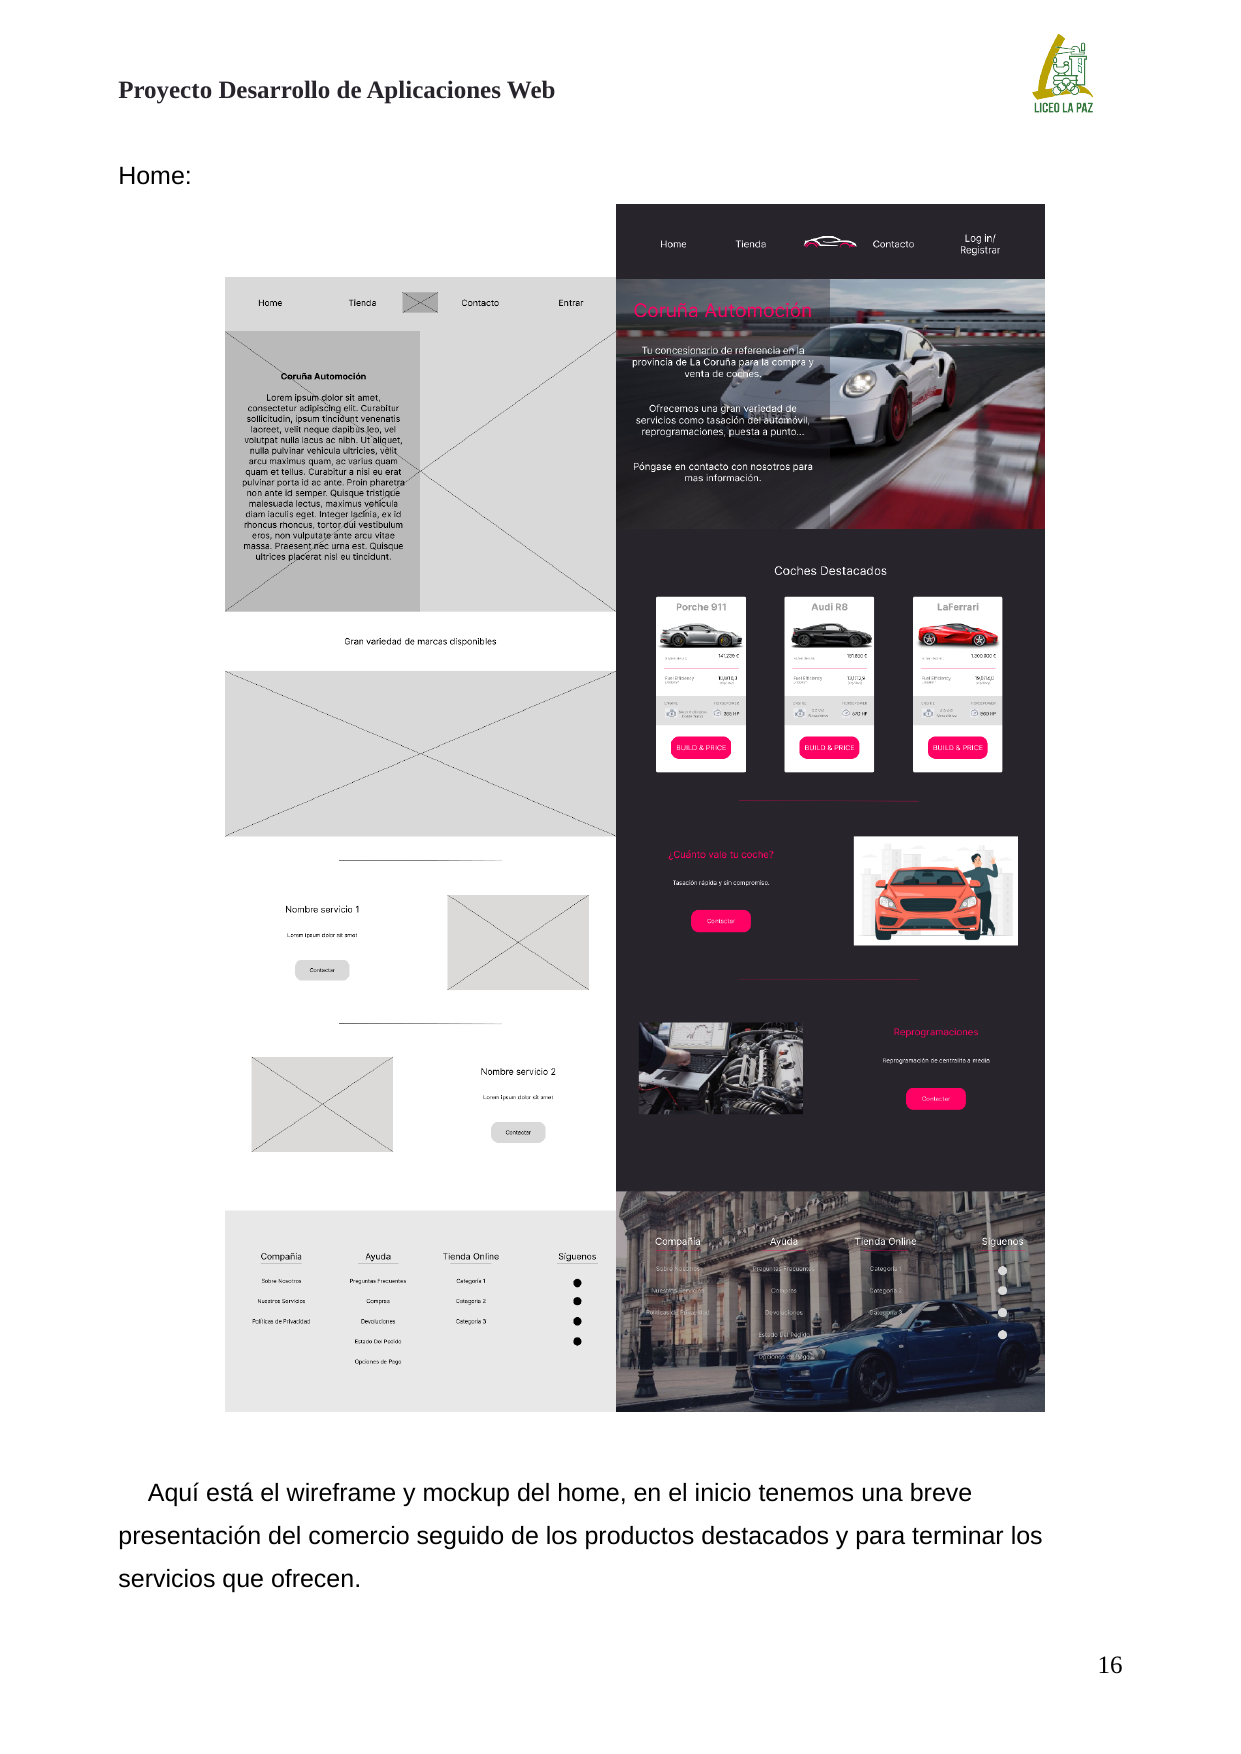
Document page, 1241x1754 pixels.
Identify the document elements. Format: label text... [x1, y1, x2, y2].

picture [225, 204, 1045, 1412]
text Home: [118, 161, 1122, 190]
picture [1025, 26, 1100, 121]
text Aquí está el wireframe y mockup del home, en el inicio tenemos una breve presentación del comercio seguido de los productos destacados y para terminar los servicios que ofrecen. [118, 1478, 1122, 1593]
